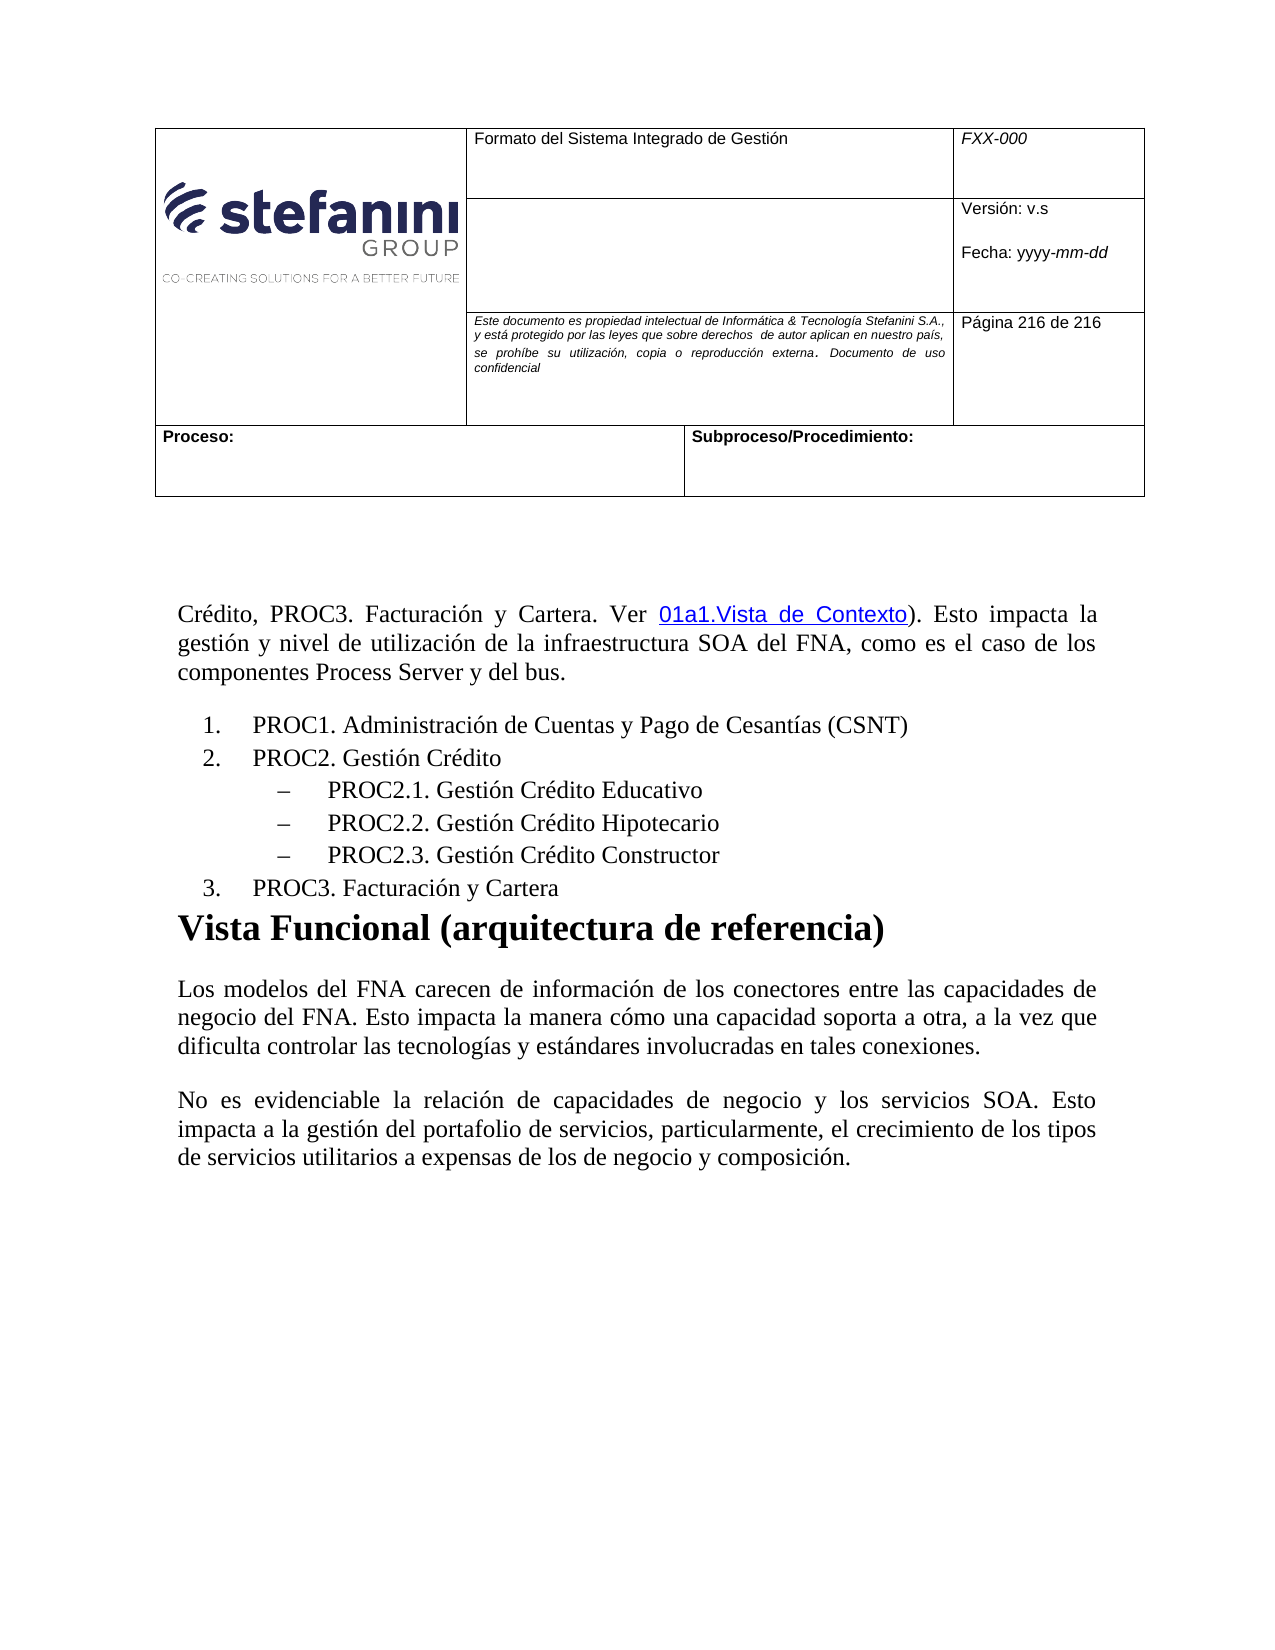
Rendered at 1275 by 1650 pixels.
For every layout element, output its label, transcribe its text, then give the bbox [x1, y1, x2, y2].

list PROC2.1. Gestión Crédito Educativo [277, 776, 1098, 804]
list PROC2.3. Gestión Crédito Constructor [277, 841, 1098, 869]
picture [162, 182, 460, 286]
text No es evidenciable en los modelos del FNA la trazabilidad de implementación, ni la trazabilidad de cambios en los servicios con los procesos de negocio elegidos por este diagnóstico (PROC1. Administración de Cuentas y Pago de Cesantías, PROC2. Gestión Crédito, PROC3. Facturación y Cartera. Ver 01a1.Vista de Contexto). Esto impacta la gestión y nivel de utilización de la infraestructura SOA del FNA, como es el caso de los componentes Process Server y del bus. [177, 599, 1098, 686]
list PROC2.2. Gestión Crédito Hipotecario [277, 808, 1098, 837]
text Los modelos del FNA carecen de información de los conectores entre las capacidades de negocio del FNA. Esto impacta la manera cómo una capacidad soporta a otra, a la vez que dificulta controlar las tecnologías y estándares involucradas en tales conexiones. [177, 974, 1098, 1060]
list PROC3. Facturación y Cartera [202, 873, 1098, 902]
list PROC1. Administración de Cuentas y Pago de Cesantías (CSNT) [202, 711, 1098, 739]
list PROC2. Gestión Crédito [202, 743, 1098, 772]
subtitle Vista Funcional (arquitectura de referencia) [177, 906, 1098, 949]
text No es evidenciable la relación de capacidades de negocio y los servicios SOA. Esto impacta a la gestión del portafolio de servicios, particularmente, el crecimiento de los tipos de servicios utilitarios a expensas de los de negocio y composición. [177, 1085, 1098, 1171]
